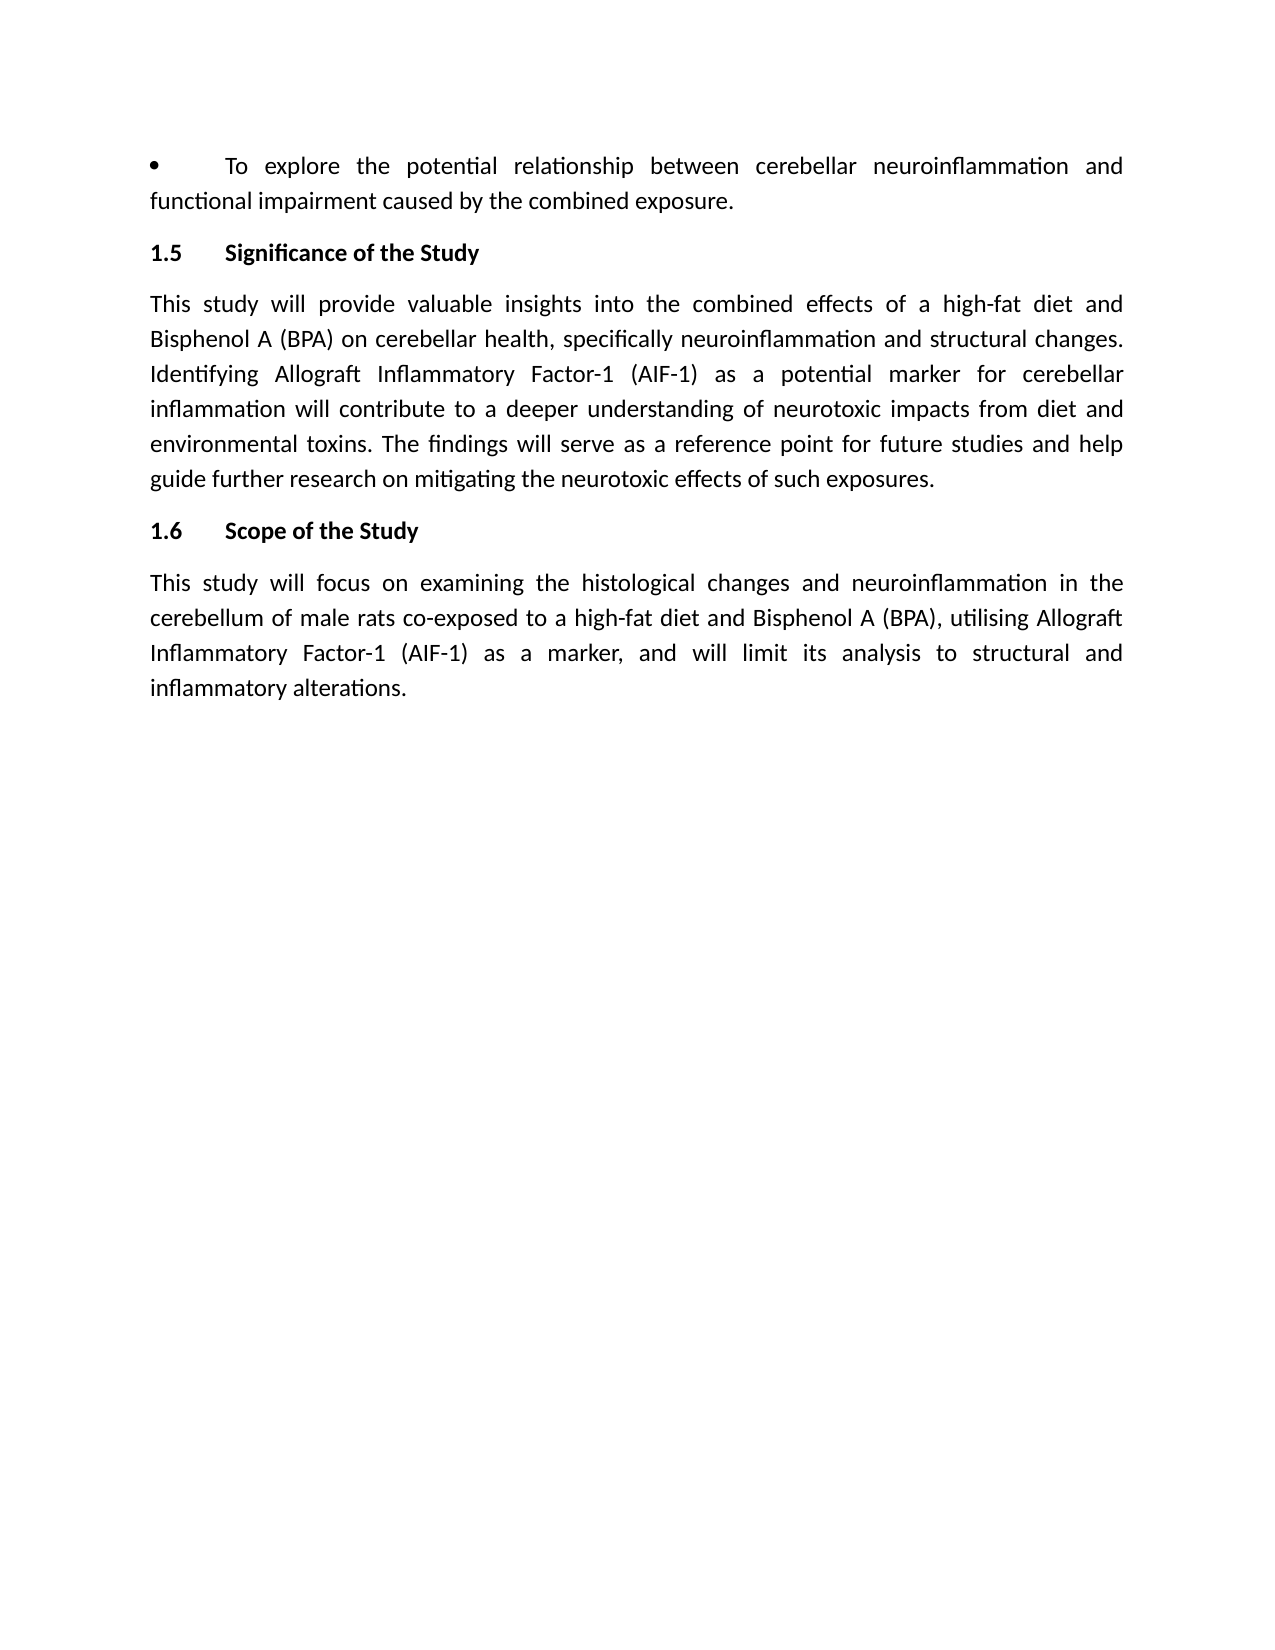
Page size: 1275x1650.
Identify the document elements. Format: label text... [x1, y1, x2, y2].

text This study will focus on examining the histological changes and neuroinflammation in the cerebellum of male rats co-exposed to a high-fat diet and Bisphenol A (BPA), utilising Allograft Inflammatory Factor-1 (AIF-1) as a marker, and will limit its analysis to structural and inflammatory alterations. [150, 567, 1125, 702]
list To explore the potential relationship between cerebellar neuroinflammation and functional impairment caused by the combined exposure. [150, 150, 1125, 216]
text 1.5 Significance of the Study [150, 237, 1125, 267]
text 1.6 Scope of the Study [150, 515, 1125, 546]
text This study will provide valuable insights into the combined effects of a high-fat diet and Bisphenol A (BPA) on cerebellar health, specifically neuroinflammation and structural changes. Identifying Allograft Inflammatory Factor-1 (AIF-1) as a potential marker for cerebellar inflammation will contribute to a deeper understanding of neurotoxic impacts from diet and environmental toxins. The findings will serve as a reference point for future studies and help guide further research on mitigating the neurotoxic effects of such exposures. [150, 288, 1125, 494]
